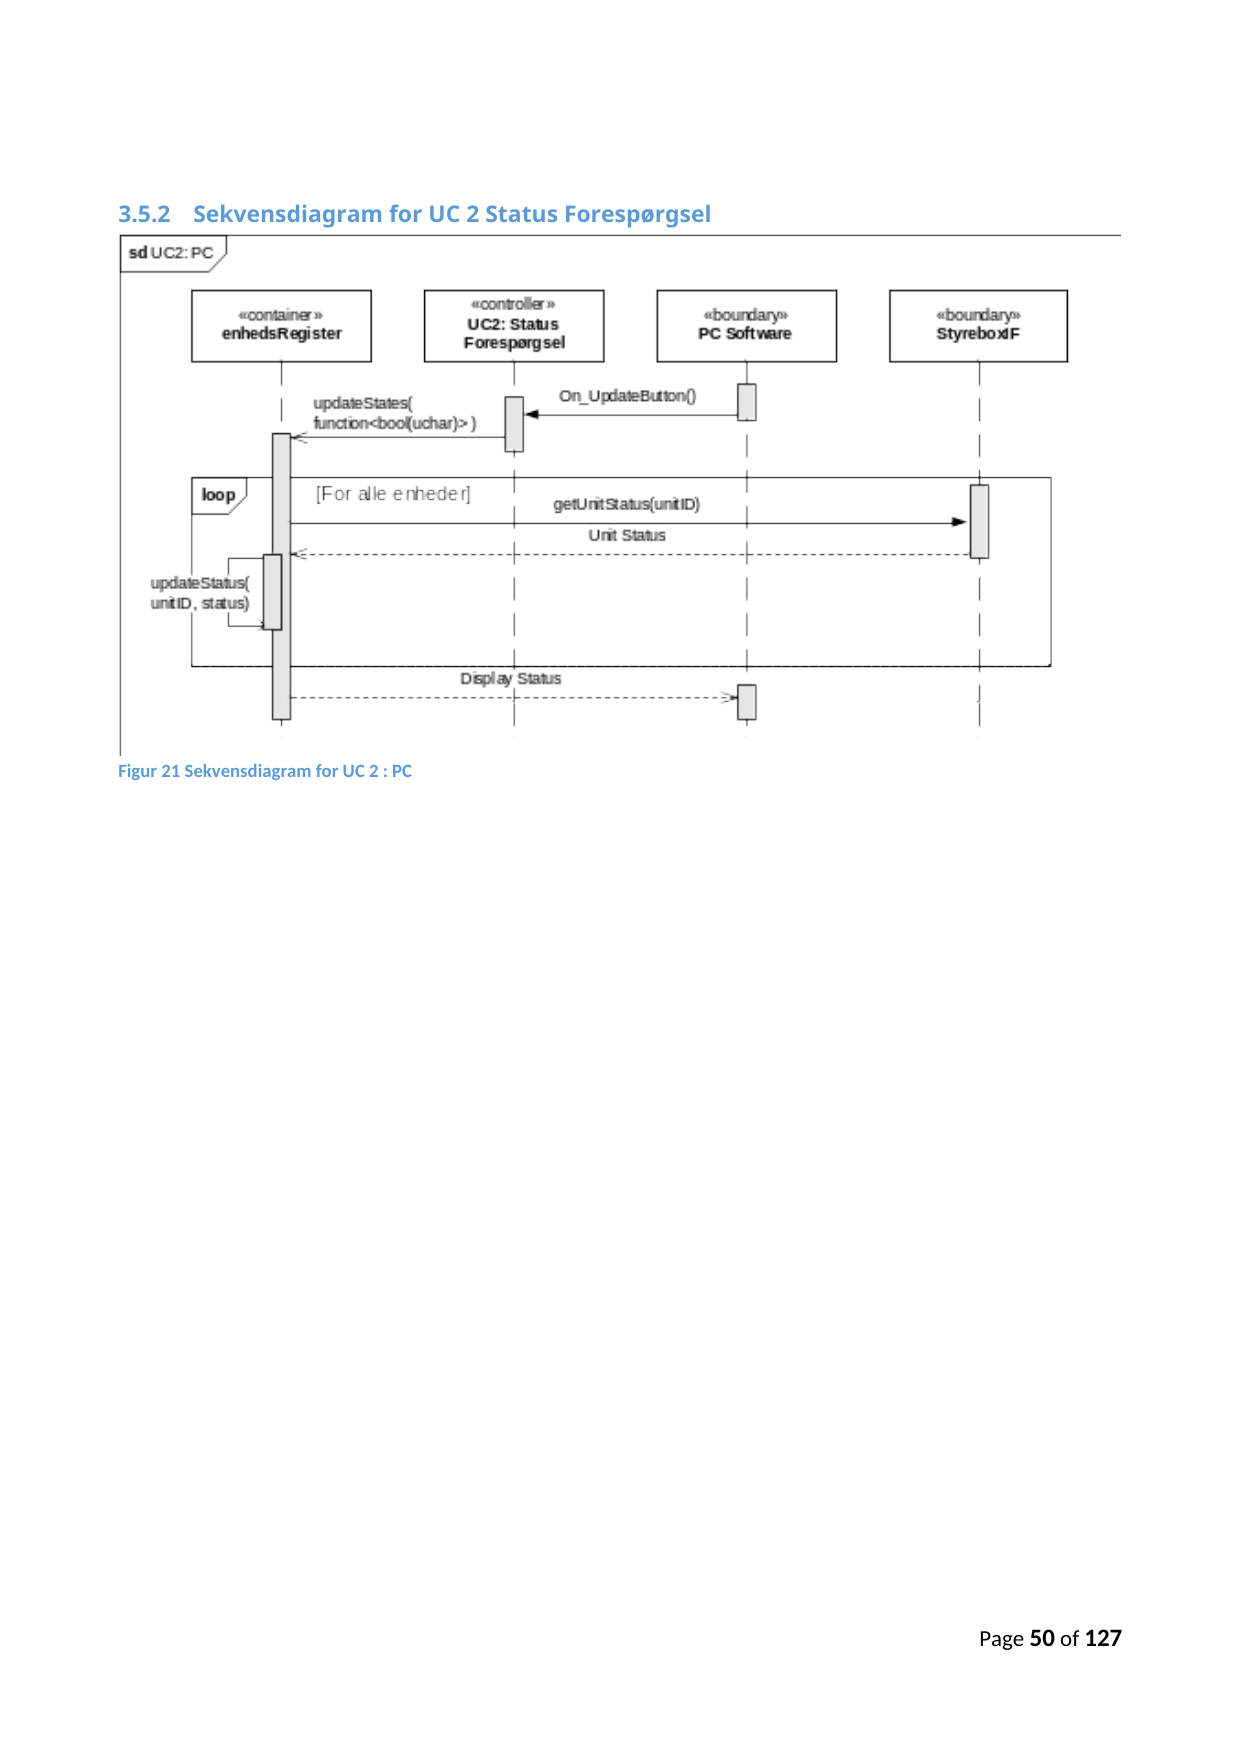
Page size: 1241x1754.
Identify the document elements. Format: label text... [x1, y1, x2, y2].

subtitle Sekvensdiagram for UC 2 Status Forespørgsel [118, 198, 1122, 229]
text Figur 21 Sekvensdiagram for UC 2 : PC [118, 760, 1122, 783]
